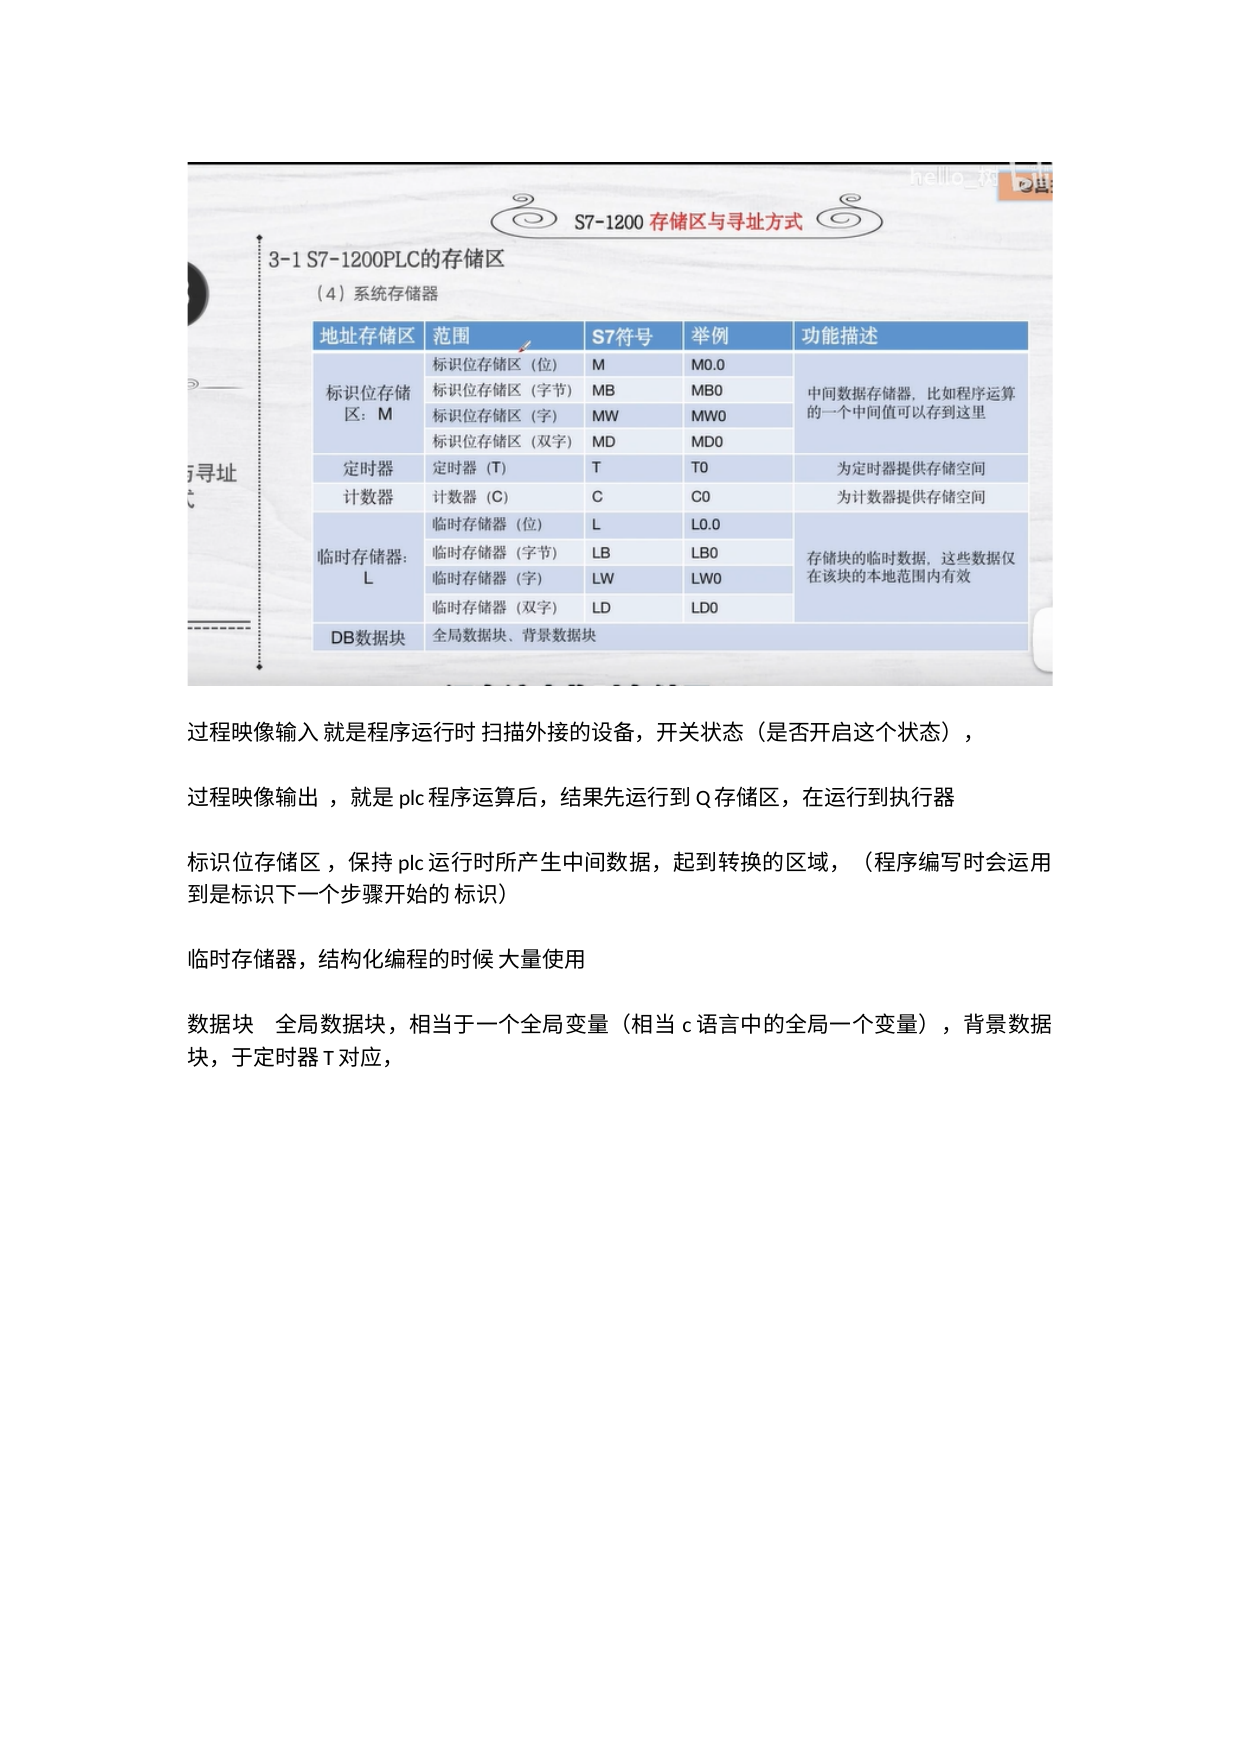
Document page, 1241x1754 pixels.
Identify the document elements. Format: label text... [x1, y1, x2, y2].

text 数据块 全局数据块，相当于一个全局变量（相当c语言中的全局一个变量），背景数据块，于定时器T对应， [187, 1007, 1053, 1072]
text 标识位存储区 ，保持plc运行时所产生中间数据，起到转换的区域，（程序编写时会运用到是标识下一个步骤开始的 标识） [187, 844, 1053, 909]
picture [187, 162, 1053, 686]
text 过程映像输入 就是程序运行时 扫描外接的设备，开关状态（是否开启这个状态）， [187, 686, 1053, 747]
text 过程映像输出 ，就是plc程序运算后，结果先运行到Q存储区，在运行到执行器 [187, 779, 1053, 812]
text 临时存储器，结构化编程的时候 大量使用 [187, 942, 1053, 974]
